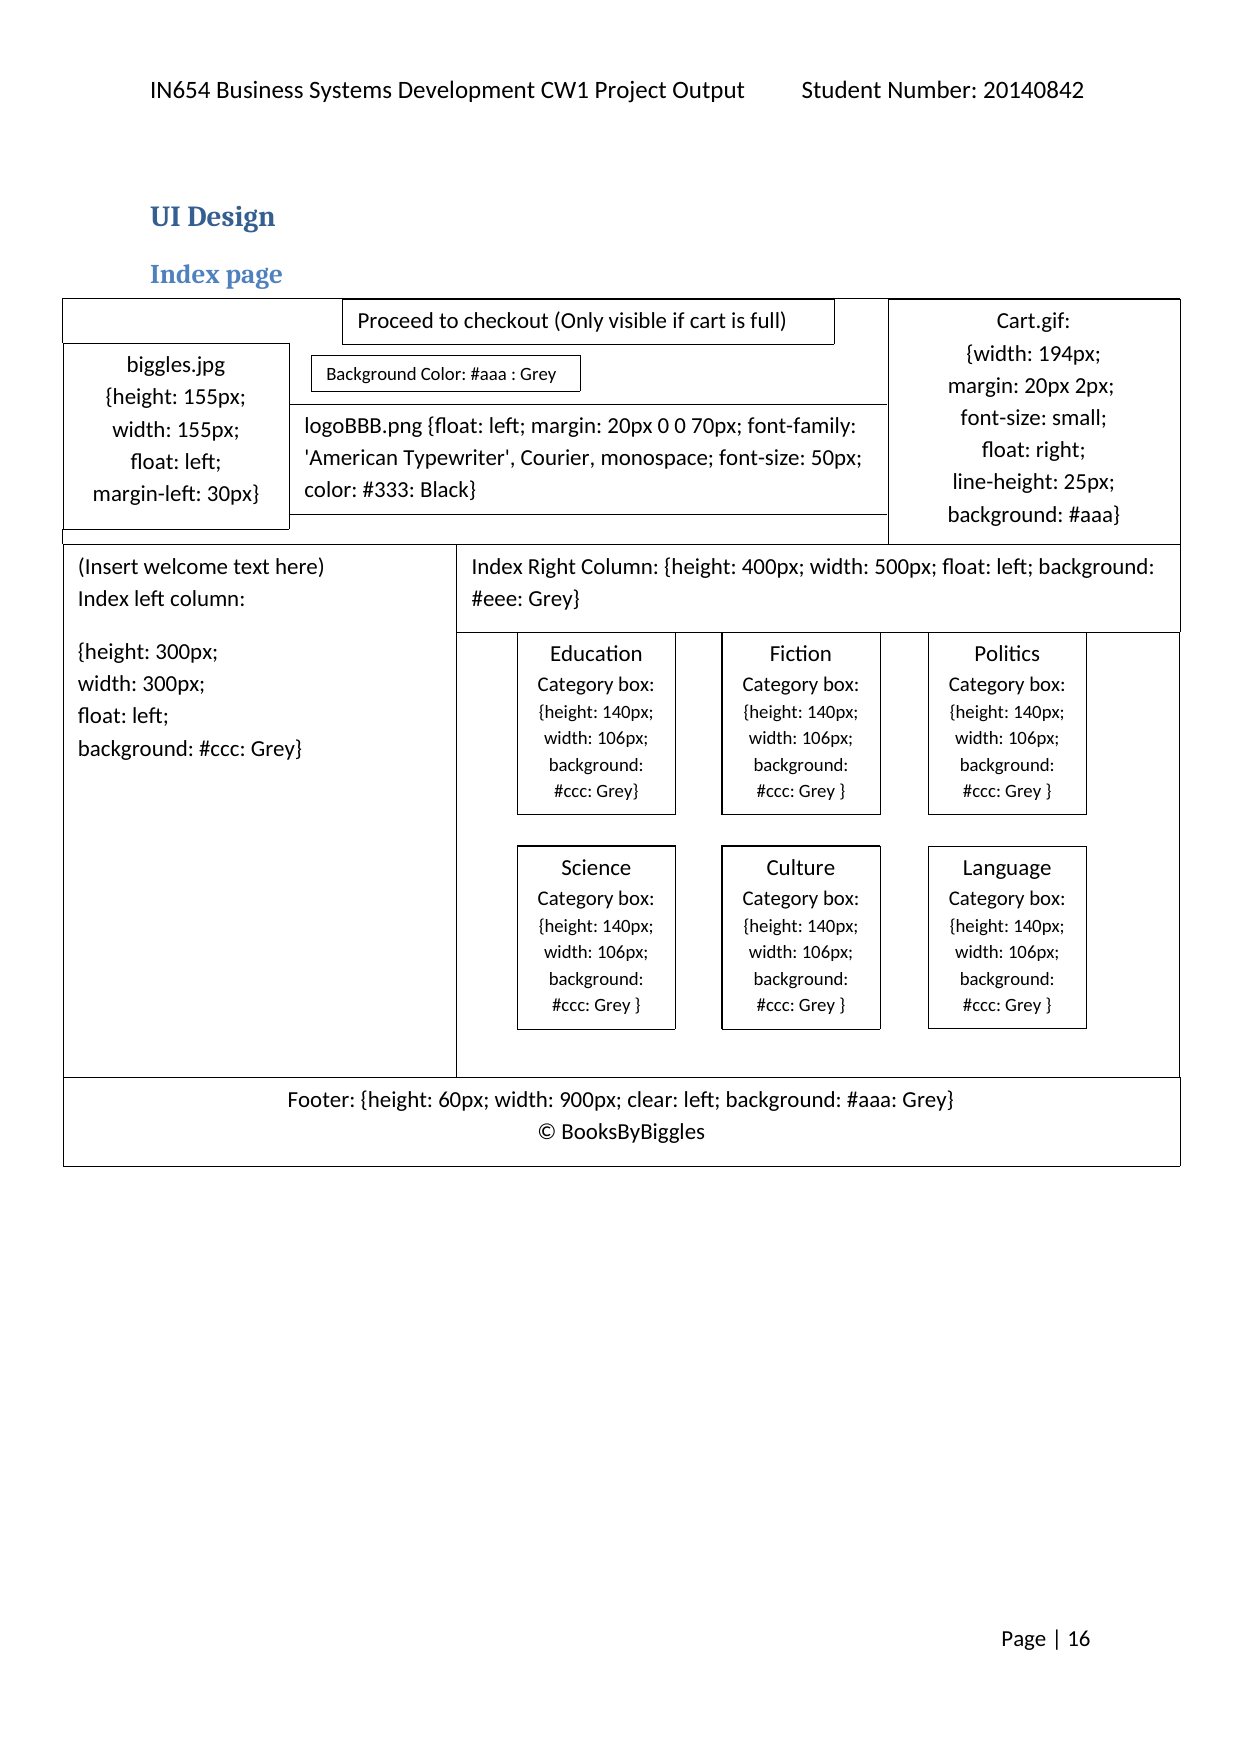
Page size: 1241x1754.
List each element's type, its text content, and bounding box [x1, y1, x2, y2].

subtitle UI Design [150, 200, 1090, 233]
subtitle Index page [150, 259, 1090, 291]
